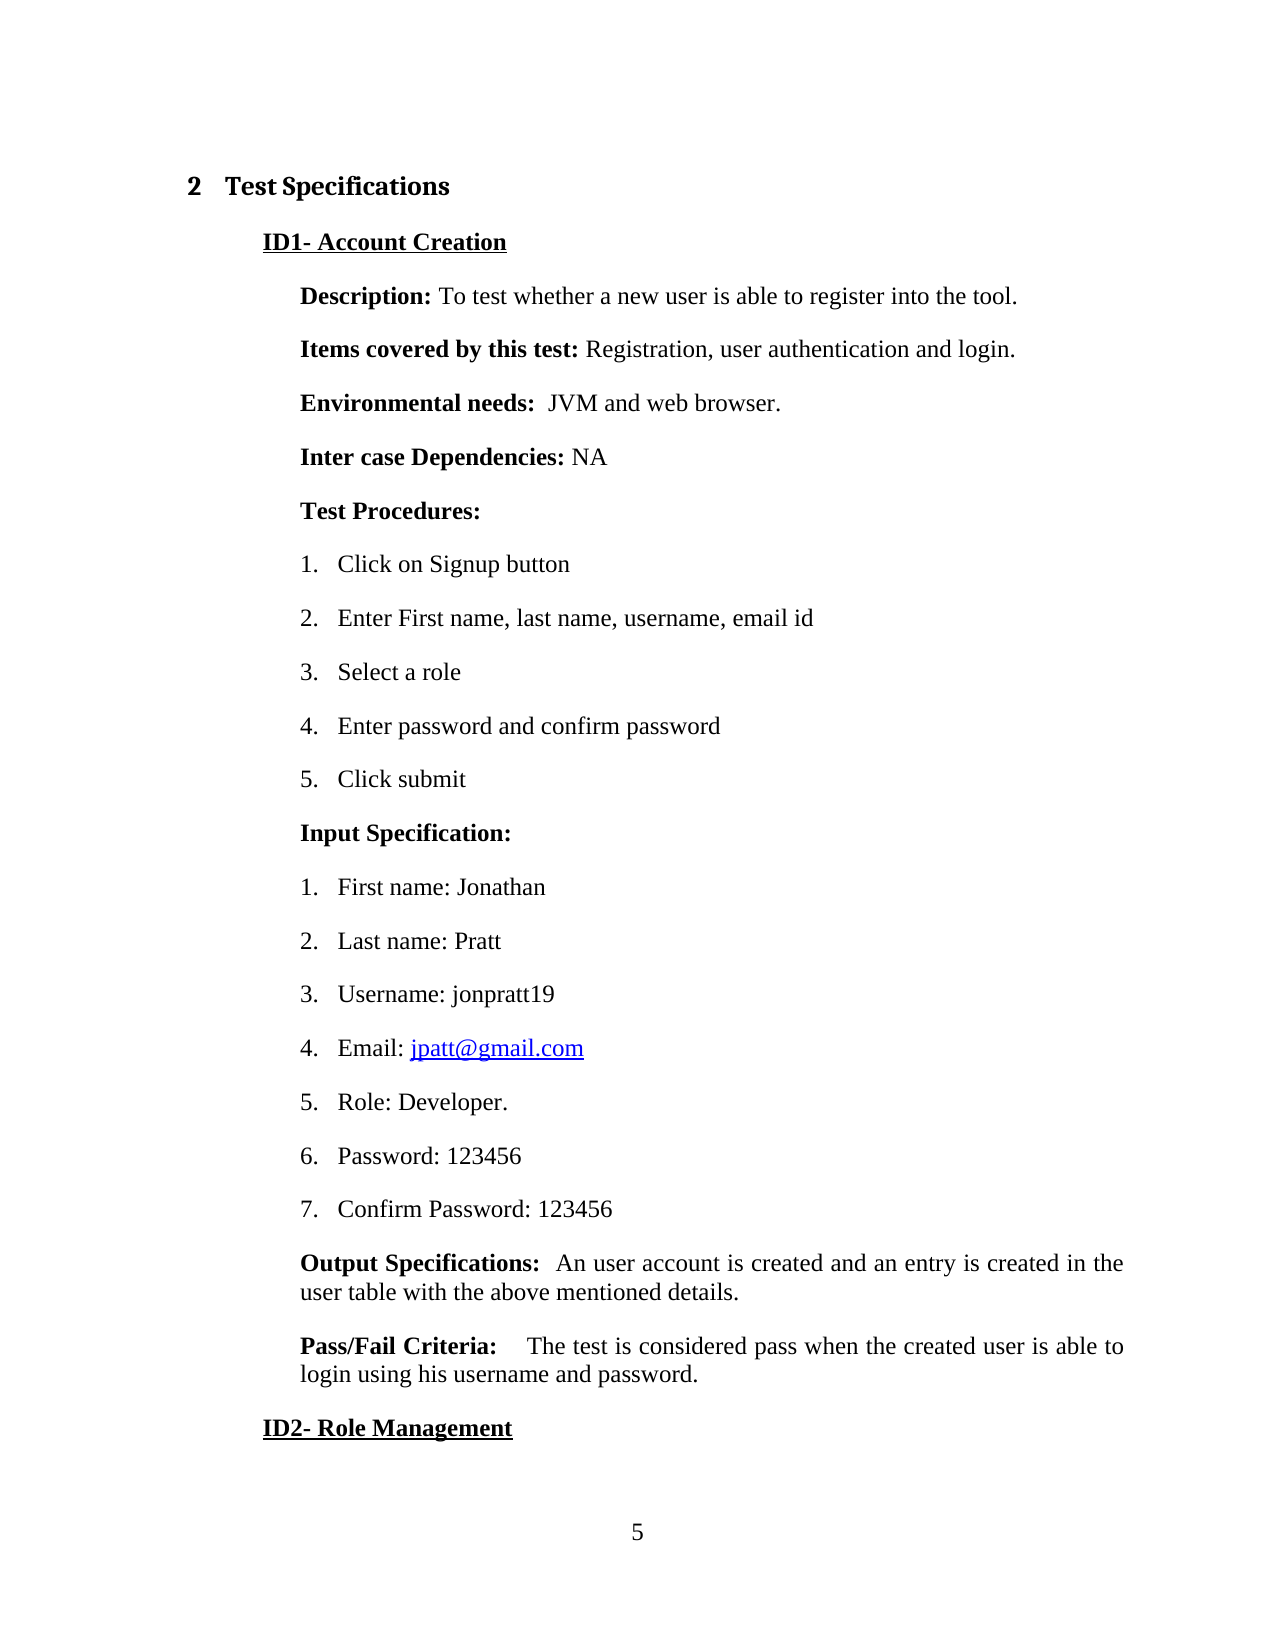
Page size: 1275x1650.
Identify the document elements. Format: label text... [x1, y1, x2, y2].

list First name: Jonathan [300, 872, 1125, 901]
subtitle Test Specifications [187, 171, 1125, 202]
text ID1- Account Creation [262, 227, 1125, 256]
text Environmental needs: JVM and web browser. [300, 388, 1125, 417]
list Enter password and confirm password [300, 711, 1125, 739]
list Last name: Pratt [300, 926, 1125, 954]
text Output Specifications: An user account is created and an entry is created in the user table with the above mentioned details. [300, 1248, 1125, 1306]
text Test Procedures: [300, 496, 1125, 524]
list Click on Signup button [300, 549, 1125, 578]
text ID2- Role Management [262, 1413, 1125, 1442]
list Click submit [300, 764, 1125, 793]
text Items covered by this test: Registration, user authentication and login. [300, 334, 1125, 363]
text Description: To test whether a new user is able to register into the tool. [300, 281, 1125, 309]
list Confirm Password: 123456 [300, 1194, 1125, 1223]
list Email: jpatt@gmail.com [300, 1033, 1125, 1062]
text Pass/Fail Criteria: The test is considered pass when the created user is able to login using his username and password. [300, 1331, 1125, 1388]
list Password: 123456 [300, 1141, 1125, 1169]
list Username: jonpratt19 [300, 979, 1125, 1008]
list Role: Developer. [300, 1087, 1125, 1116]
text Input Specification: [300, 818, 1125, 847]
text Inter case Dependencies: NA [300, 442, 1125, 471]
list Enter First name, last name, username, email id [300, 603, 1125, 632]
list Select a role [300, 657, 1125, 686]
